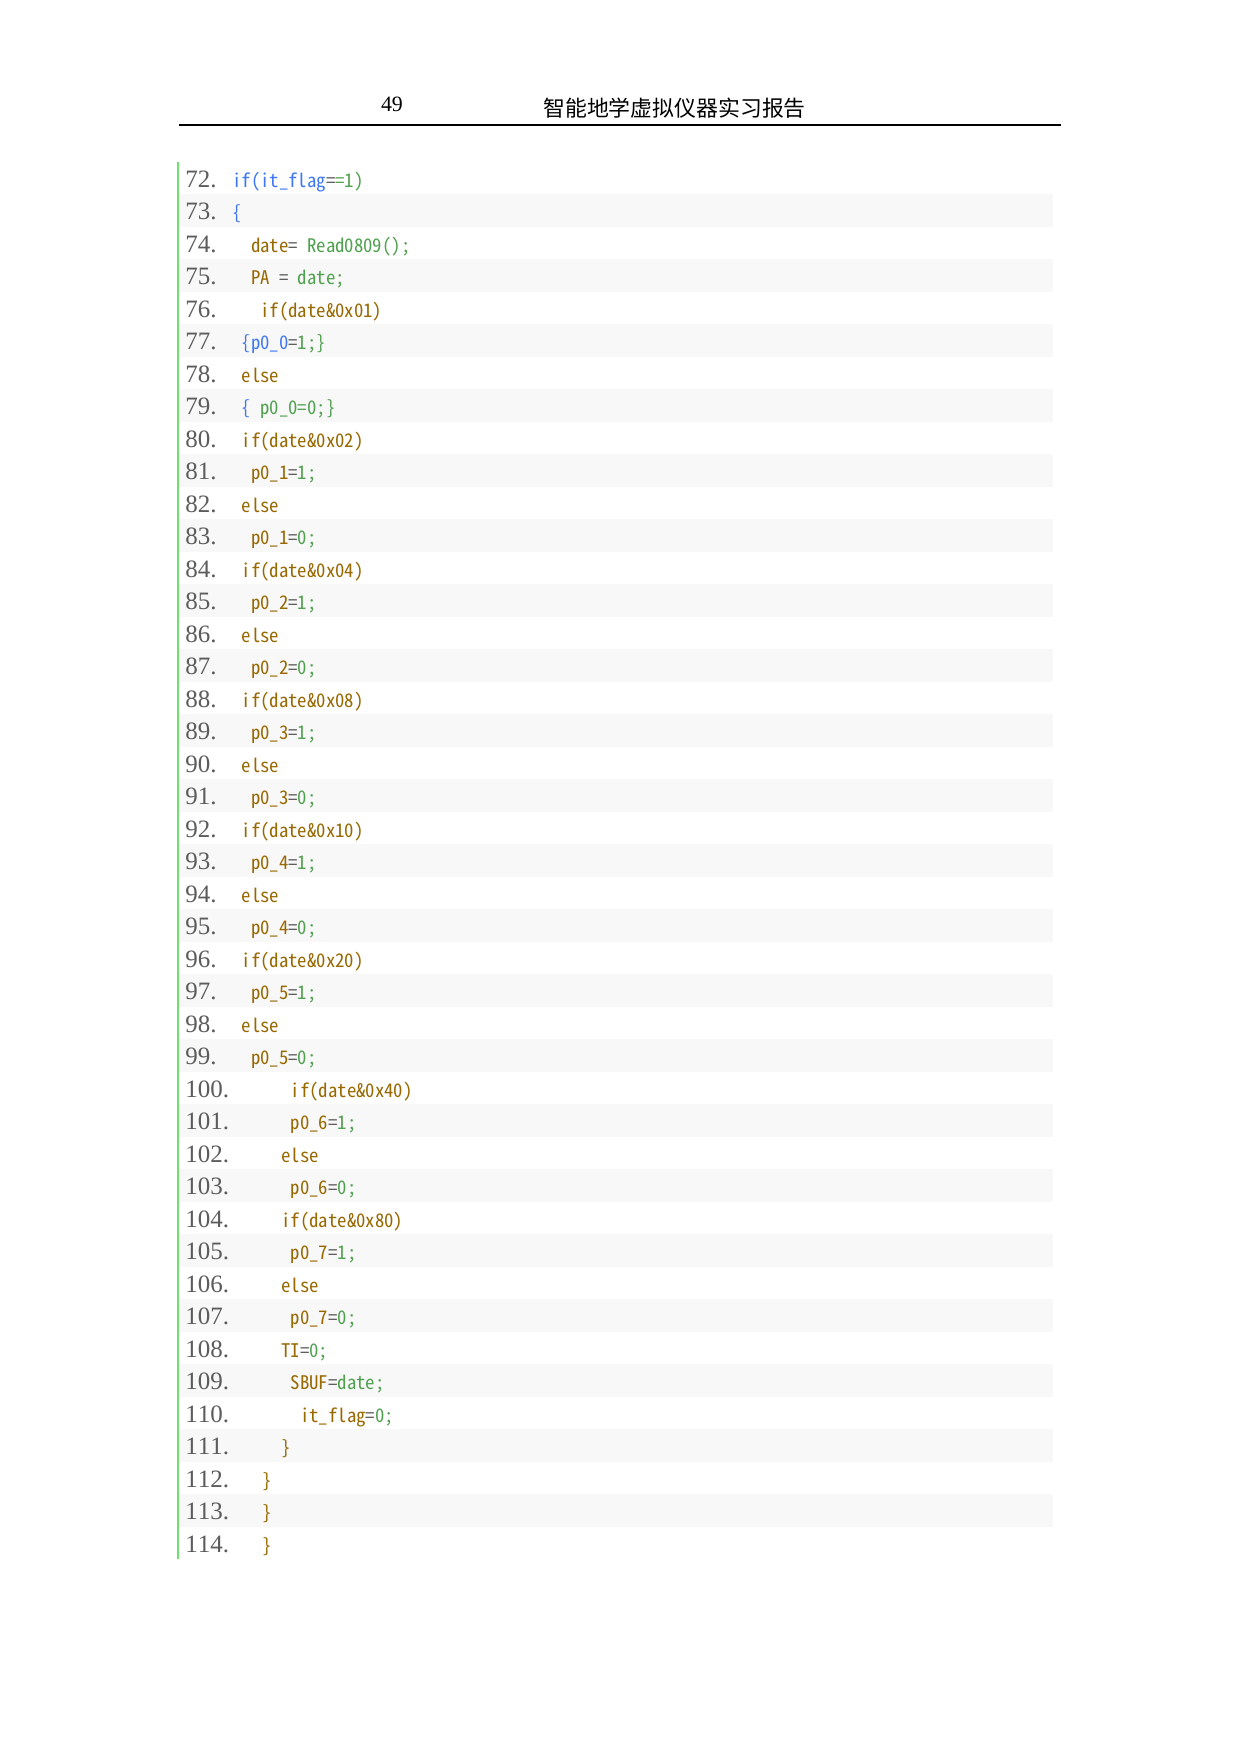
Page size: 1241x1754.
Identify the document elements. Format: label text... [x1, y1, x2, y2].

list p0_6=1; [179, 1104, 1053, 1137]
list else [179, 357, 1053, 389]
list else [179, 617, 1053, 649]
list p0_5=0; [179, 1039, 1053, 1072]
list if(date&0x01) [179, 292, 1053, 324]
list { [179, 194, 1053, 227]
list date= Read0809(); [179, 227, 1053, 259]
list { p0_0=0;} [179, 389, 1053, 422]
list p0_5=1; [179, 974, 1053, 1007]
list else [179, 877, 1053, 909]
list if(it_flag==1) [179, 162, 1053, 194]
list p0_2=0; [179, 649, 1053, 682]
list } [179, 1429, 1053, 1462]
list } [179, 1527, 1053, 1559]
list p0_2=1; [179, 584, 1053, 617]
list if(date&0x10) [179, 812, 1053, 844]
list else [179, 747, 1053, 779]
list else [179, 1137, 1053, 1169]
list TI=0; [179, 1332, 1053, 1364]
list else [179, 487, 1053, 519]
list {p0_0=1;} [179, 324, 1053, 357]
list p0_6=0; [179, 1169, 1053, 1202]
list p0_4=1; [179, 844, 1053, 877]
list else [179, 1267, 1053, 1299]
list else [179, 1007, 1053, 1039]
list p0_7=0; [179, 1299, 1053, 1332]
list p0_7=1; [179, 1234, 1053, 1267]
list if(date&0x20) [179, 942, 1053, 974]
list p0_3=1; [179, 714, 1053, 747]
list SBUF=date; [179, 1364, 1053, 1397]
list p0_1=0; [179, 519, 1053, 552]
list if(date&0x04) [179, 552, 1053, 584]
list } [179, 1462, 1053, 1494]
list if(date&0x40) [179, 1072, 1053, 1104]
list PA = date; [179, 259, 1053, 292]
list p0_4=0; [179, 909, 1053, 942]
list } [179, 1494, 1053, 1527]
list p0_3=0; [179, 779, 1053, 812]
list if(date&0x08) [179, 682, 1053, 714]
list if(date&0x80) [179, 1202, 1053, 1234]
list p0_1=1; [179, 454, 1053, 487]
list if(date&0x02) [179, 422, 1053, 454]
list it_flag=0; [179, 1397, 1053, 1429]
